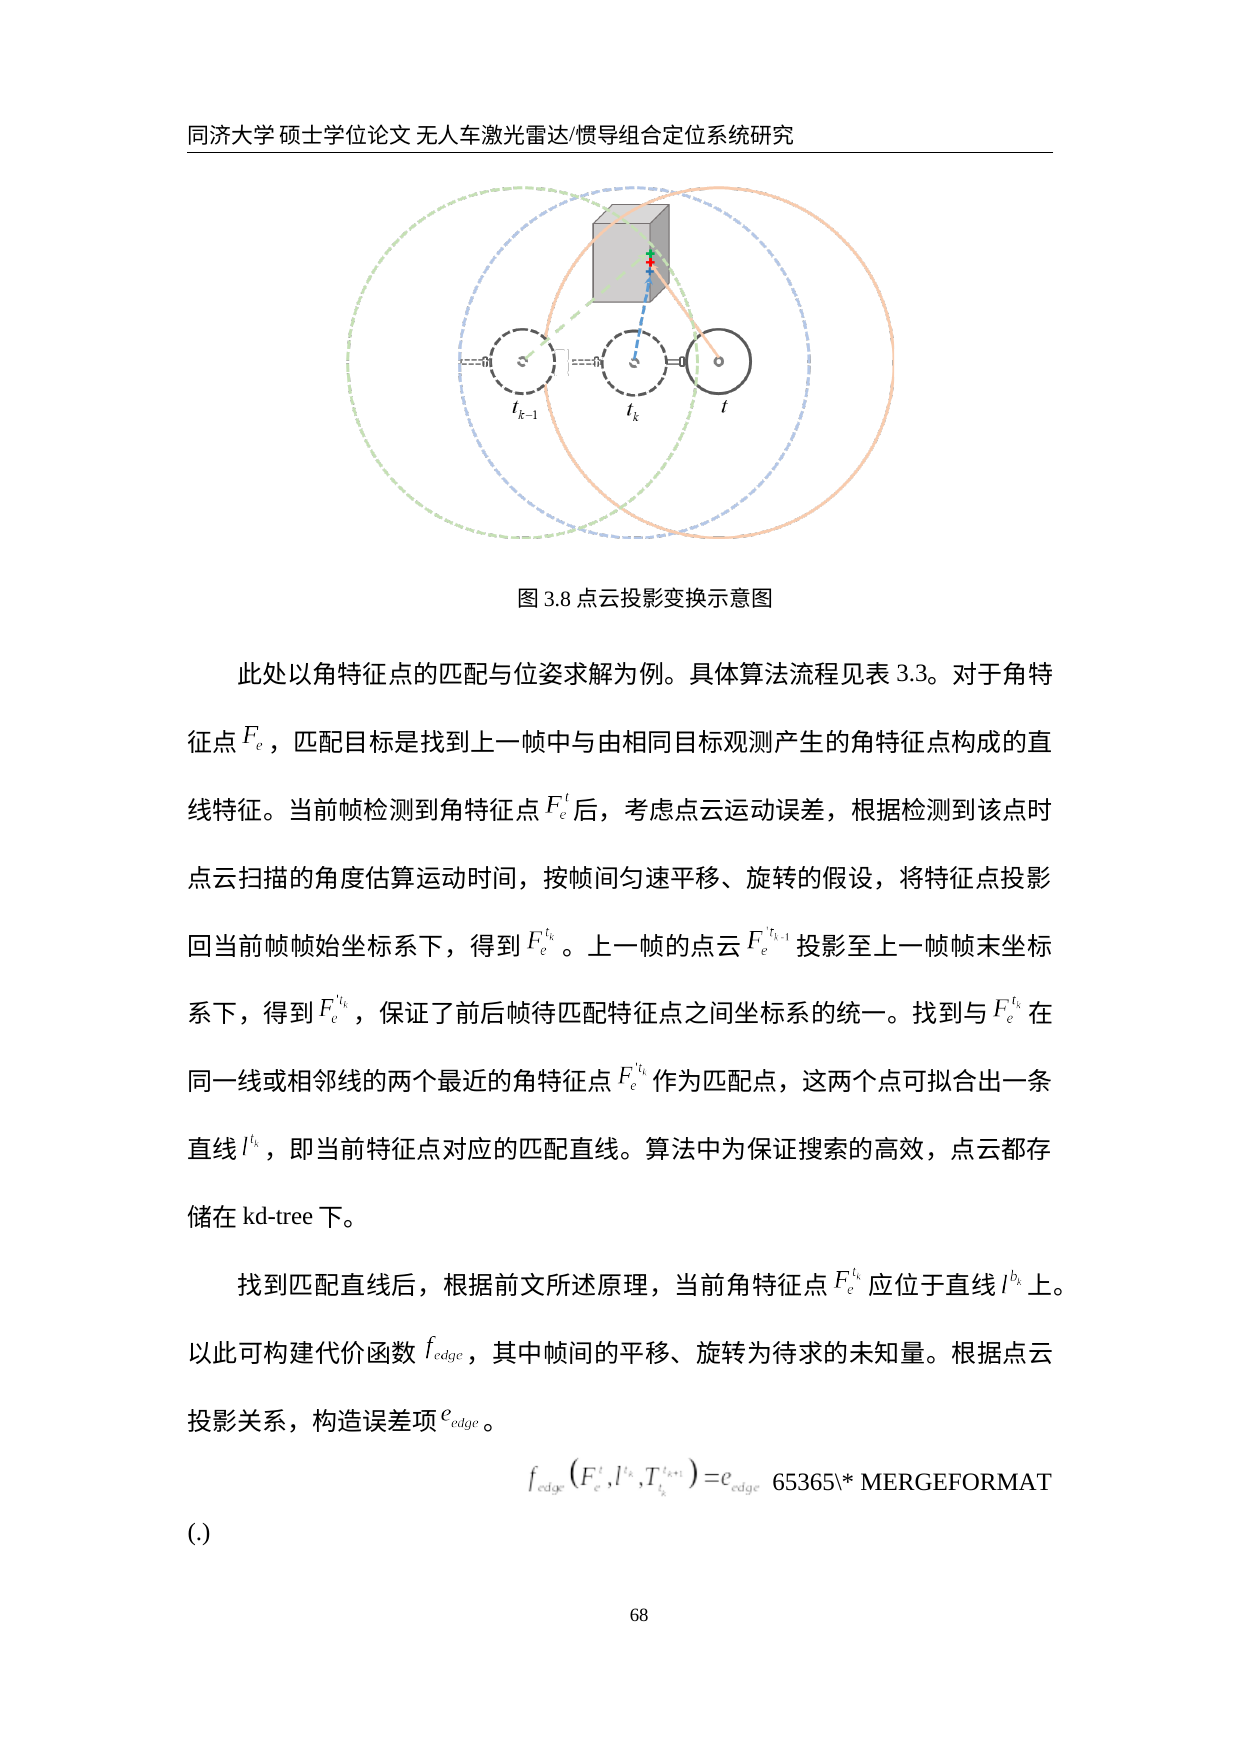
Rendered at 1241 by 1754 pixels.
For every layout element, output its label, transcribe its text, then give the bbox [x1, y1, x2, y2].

text 此处以角特征点的匹配与位姿求解为例。具体算法流程见表3.3。对于角特征点，匹配目标是找到上一帧中与由相同目标观测产生的角特征点构成的直线特征。当前帧检测到角特征点后，考虑点云运动误差，根据检测到该点时点云扫描的角度估算运动时间，按帧间匀速平移、旋转的假设，将特征点投影回当前帧帧始坐标系下，得到。上一帧的点云投影至上一帧帧末坐标系下，得到，保证了前后帧待匹配特征点之间坐标系的统一。找到与在同一线或相邻线的两个最近的角特征点作为匹配点，这两个点可拟合出一条直线，即当前特征点对应的匹配直线。算法中为保证搜索的高效，点云都存储在kd-tree下。 [187, 638, 1053, 1250]
picture [346, 186, 895, 539]
text 图3.8 点云投影变换示意图 [187, 579, 1053, 613]
text 找到匹配直线后，根据前文所述原理，当前角特征点应位于直线上。以此可构建代价函数，其中帧间的平移、旋转为待求的未知量。根据点云投影关系，构造误差项。 [187, 1250, 1053, 1453]
